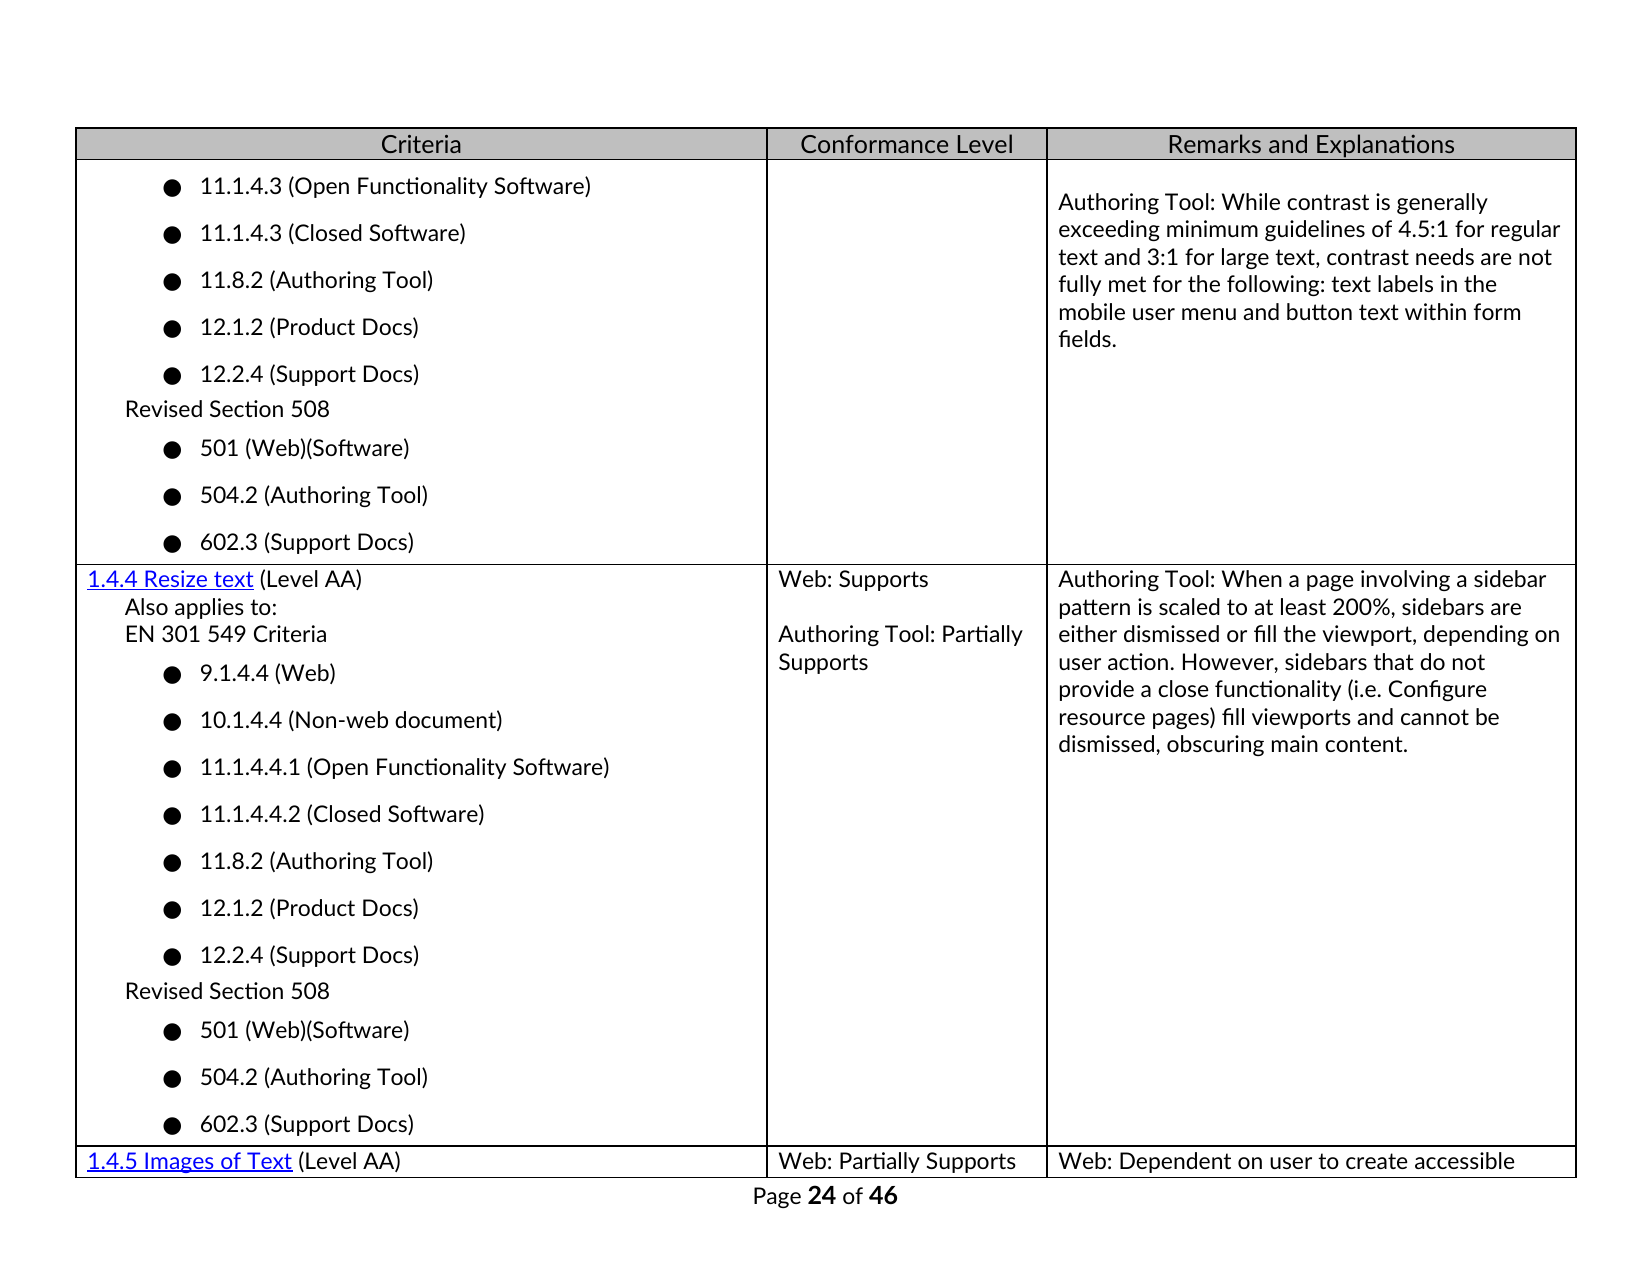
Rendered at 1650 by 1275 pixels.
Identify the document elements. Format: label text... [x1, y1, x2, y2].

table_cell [1048, 160, 1575, 564]
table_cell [768, 160, 1046, 564]
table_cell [1048, 1147, 1575, 1176]
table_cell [77, 160, 766, 564]
table_cell Authoring Tool: When a page involving a sidebar pattern is scaled to at least 200%, sidebars are either dismissed or fill the viewport, depending on user action. However, sidebars that do not provide a close functionality (i.e. Configure resource pages) fill viewports and cannot be dismissed, obscuring main content. [1048, 565, 1575, 1145]
table_header Conformance Level [768, 129, 1046, 159]
table_cell Web: Supports Authoring Tool: Partially Supports [768, 565, 1046, 1145]
table_cell 1.4.4 Resize text (Level AA) Also applies to: EN 301 549 Criteria 9.1.4.4 (Web) 10.1.4.4 (Non-web document) 11.1.4.4.1 (Open Functionality Software) 11.1.4.4.2 (Closed Software) 11.8.2 (Authoring Tool) 12.1.2 (Product Docs) 12.2.4 (Support Docs) Revised Section 508 501 (Web)(Software) 504.2 (Authoring Tool) 602.3 (Support Docs) [77, 565, 766, 1145]
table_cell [768, 1147, 1046, 1176]
table_header Remarks and Explanations [1048, 129, 1575, 159]
table_header Criteria [77, 129, 766, 159]
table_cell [77, 1147, 766, 1176]
